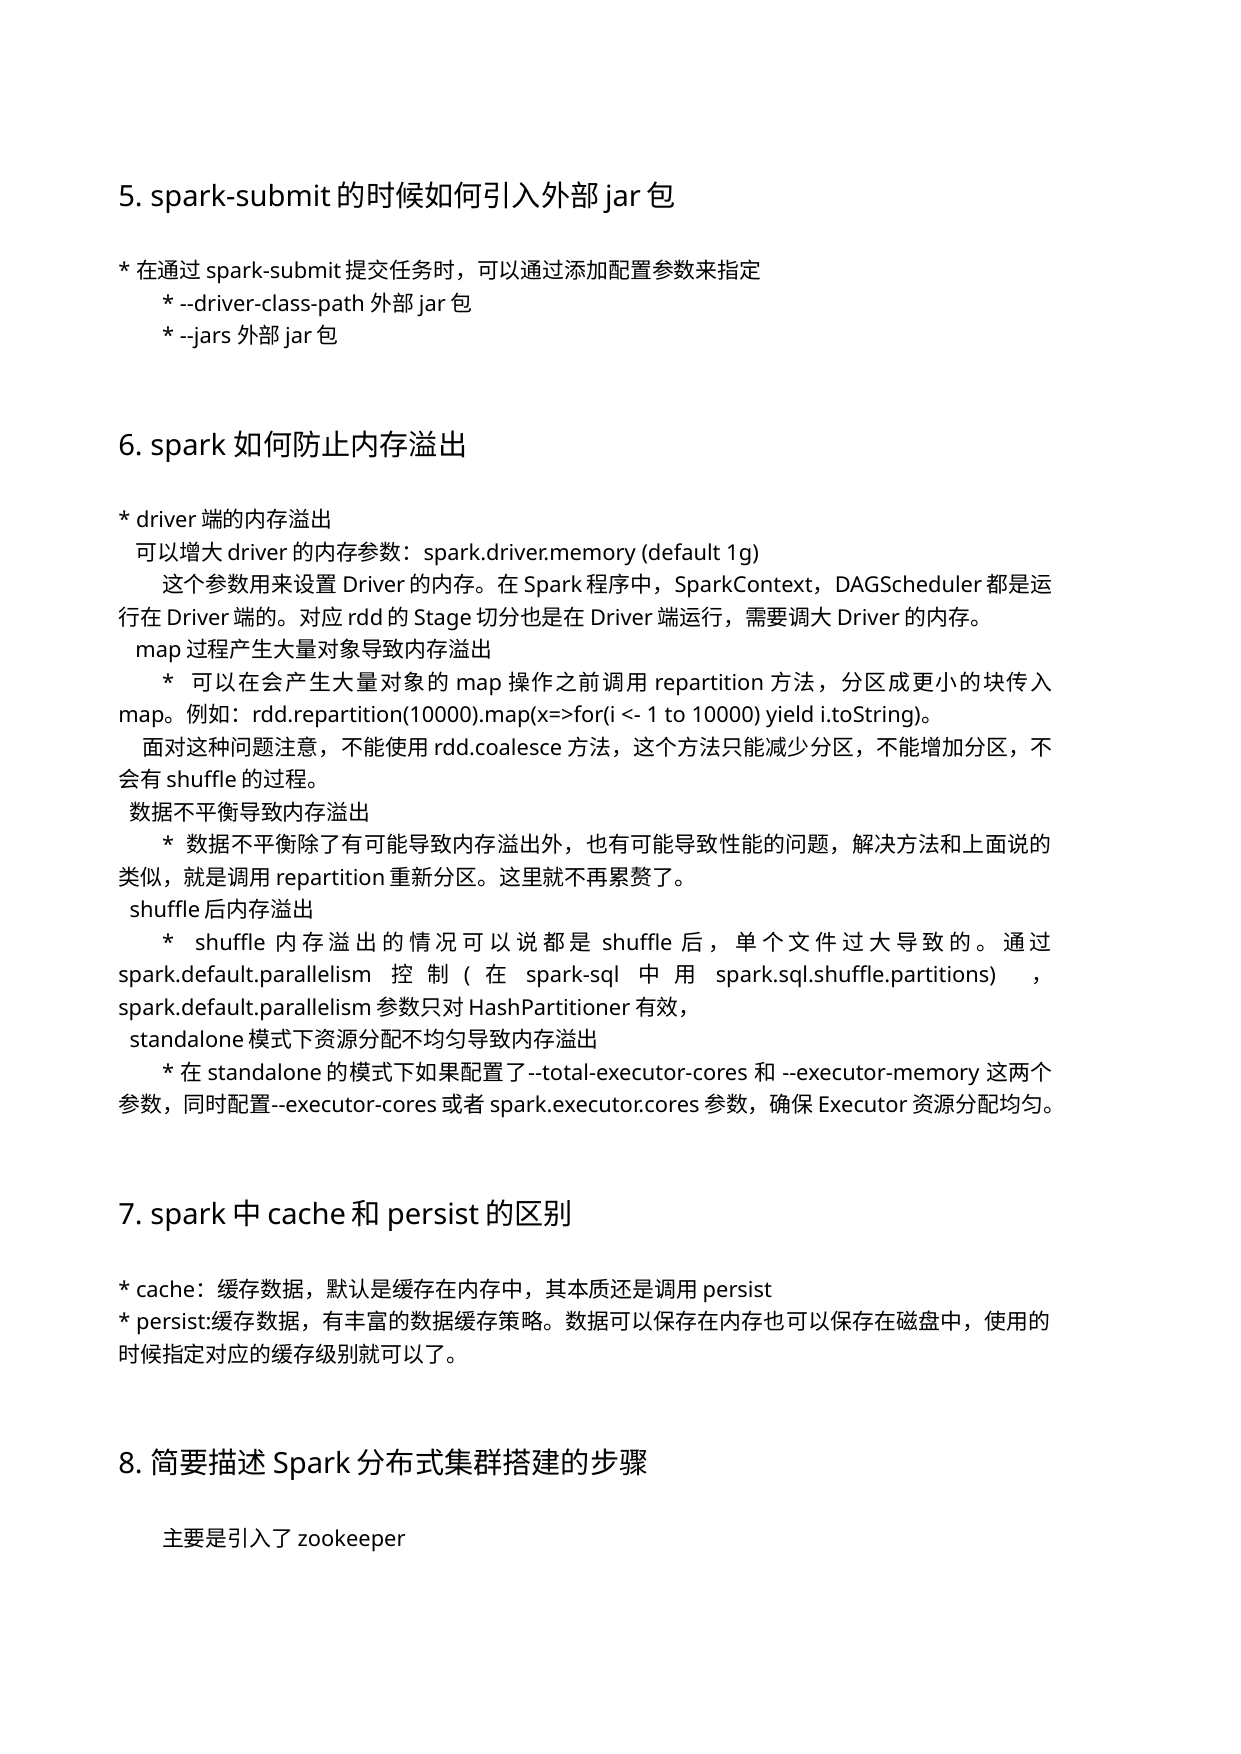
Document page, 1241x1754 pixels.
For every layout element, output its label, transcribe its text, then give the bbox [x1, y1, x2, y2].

text * driver端的内存溢出 [118, 502, 1053, 534]
text standalone模式下资源分配不均匀导致内存溢出 [118, 1022, 1053, 1054]
text * 在通过spark-submit提交任务时，可以通过添加配置参数来指定 [118, 253, 1053, 285]
text 数据不平衡导致内存溢出 [118, 794, 1053, 827]
text 主要是引入了zookeeper [118, 1520, 1053, 1553]
text * persist:缓存数据，有丰富的数据缓存策略。数据可以保存在内存也可以保存在磁盘中，使用的时候指定对应的缓存级别就可以了。 [118, 1304, 1053, 1369]
text 面对这种问题注意，不能使用rdd.coalesce方法，这个方法只能减少分区，不能增加分区，不会有shuffle的过程。 [118, 729, 1053, 794]
text * --jars 外部jar包 [118, 318, 1053, 350]
subtitle spark 如何防止内存溢出 [118, 410, 1053, 475]
subtitle 简要描述Spark分布式集群搭建的步骤 [118, 1428, 1053, 1493]
text map过程产生大量对象导致内存溢出 [118, 632, 1053, 664]
text * 可以在会产生大量对象的map操作之前调用repartition方法，分区成更小的块传入map。例如：rdd.repartition(10000).map(x=>for(i <- 1 to 10000) yield i.toString)。 [118, 664, 1053, 729]
text * 在standalone的模式下如果配置了--total-executor-cores 和 --executor-memory 这两个参数，同时配置--executor-cores或者spark.executor.cores参数，确保Executor资源分配均匀。 [118, 1054, 1053, 1119]
text * cache：缓存数据，默认是缓存在内存中，其本质还是调用persist [118, 1271, 1053, 1304]
text 这个参数用来设置Driver的内存。在Spark程序中，SparkContext，DAGScheduler都是运行在Driver端的。对应rdd的Stage切分也是在Driver端运行，需要调大Driver的内存。 [118, 567, 1053, 632]
text * shuffle内存溢出的情况可以说都是shuffle后，单个文件过大导致的。通过spark.default.parallelism控制(在spark-sql中用spark.sql.shuffle.partitions) ， spark.default.parallelism参数只对HashPartitioner有效， [118, 924, 1053, 1022]
text 可以增大driver的内存参数：spark.driver.memory (default 1g) [118, 534, 1053, 567]
subtitle spark-submit的时候如何引入外部jar包 [118, 161, 1053, 226]
text * 数据不平衡除了有可能导致内存溢出外，也有可能导致性能的问题，解决方法和上面说的类似，就是调用repartition重新分区。这里就不再累赘了。 [118, 827, 1053, 892]
text shuffle后内存溢出 [118, 892, 1053, 924]
text * --driver-class-path 外部jar包 [118, 285, 1053, 318]
subtitle spark中cache和persist的区别 [118, 1179, 1053, 1244]
